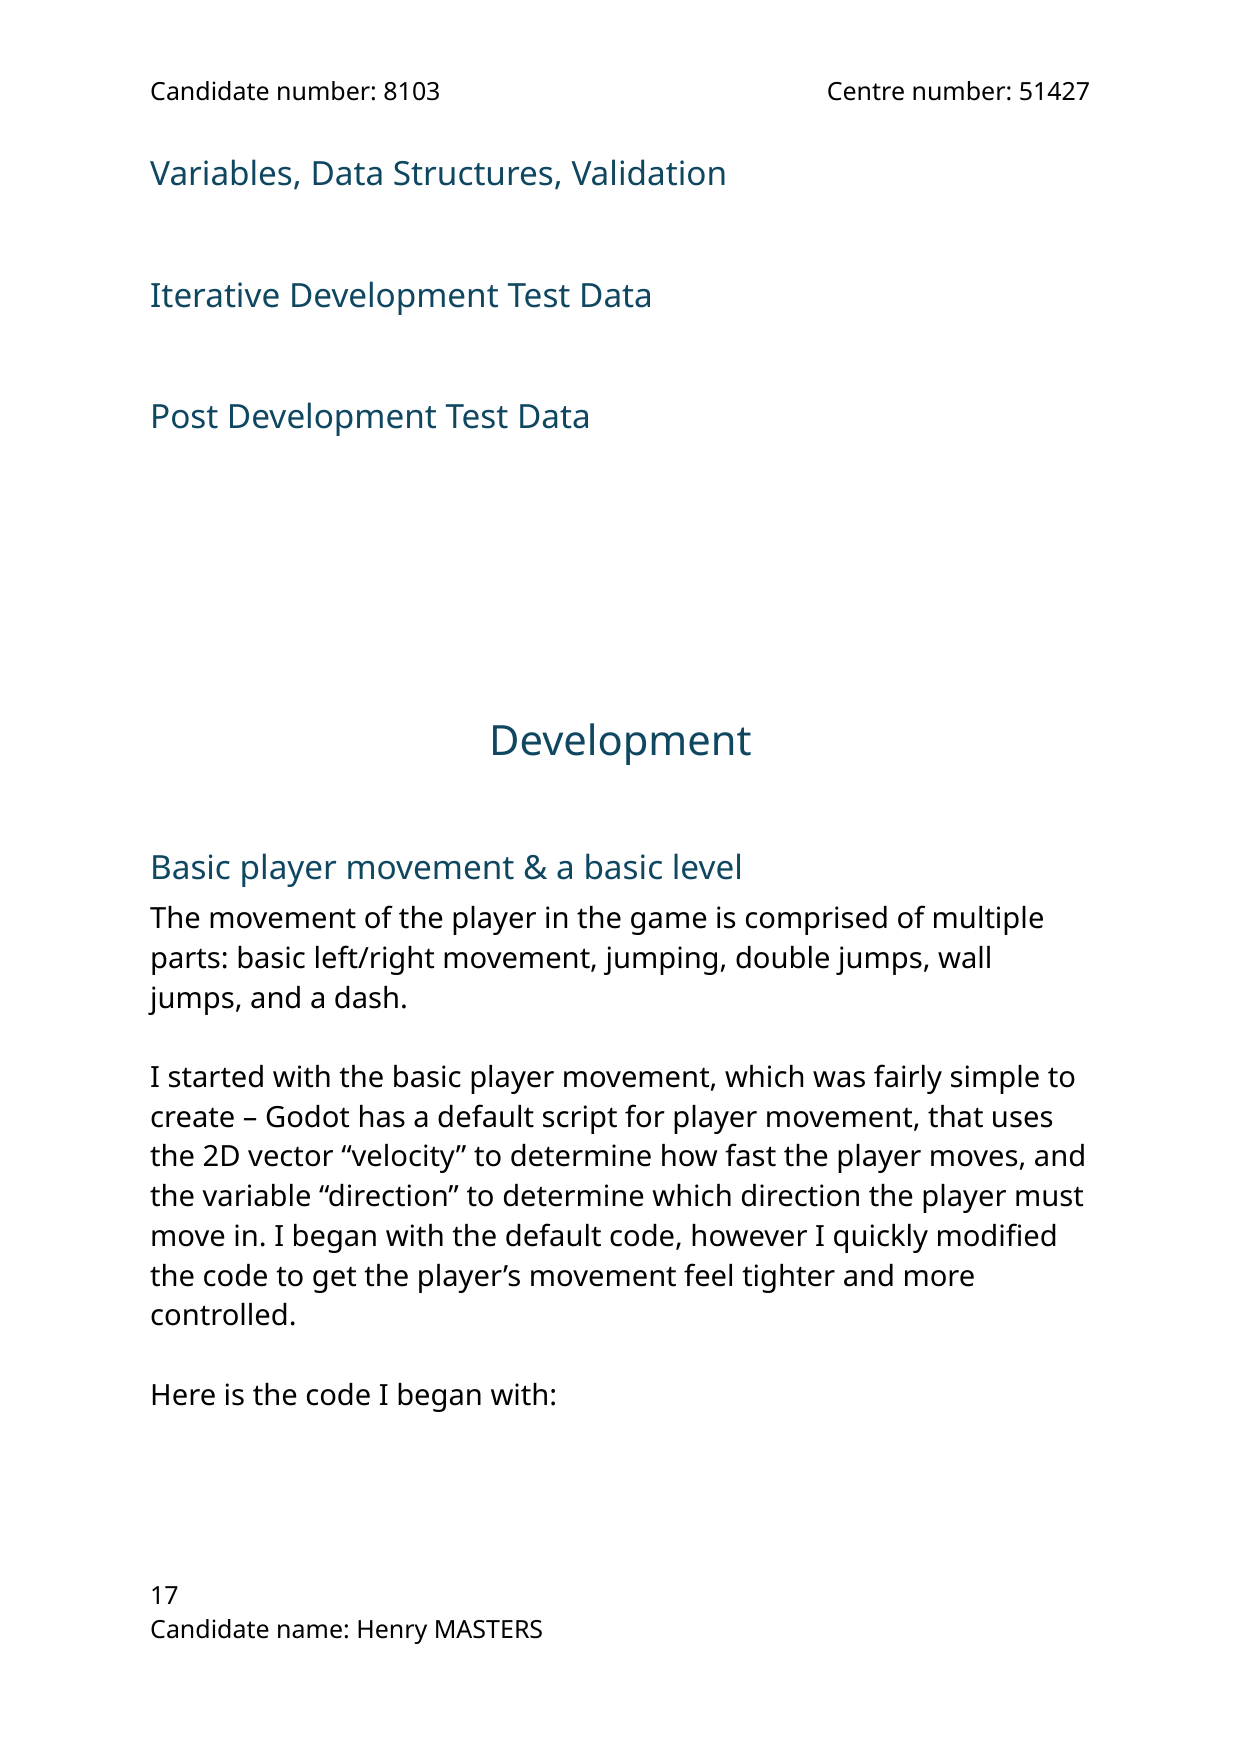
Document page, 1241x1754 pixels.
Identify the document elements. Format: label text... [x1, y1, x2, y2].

subtitle Variables, Data Structures, Validation [150, 150, 1090, 195]
subtitle Iterative Development Test Data [150, 271, 1090, 317]
text I started with the basic player movement, which was fairly simple to create – Godot has a default script for player movement, that uses the 2D vector “velocity” to determine how fast the player moves, and the variable “direction” to determine which direction the player must move in. I began with the default code, however I quickly modified the code to get the player’s movement feel tighter and more controlled. [150, 1056, 1090, 1334]
subtitle Development [150, 711, 1090, 768]
text Here is the code I began with: [150, 1374, 1090, 1413]
subtitle Post Development Test Data [150, 393, 1090, 438]
subtitle Basic player movement & a basic level [150, 844, 1090, 889]
text The movement of the player in the game is comprised of multiple parts: basic left/right movement, jumping, double jumps, wall jumps, and a dash. [150, 898, 1090, 1017]
